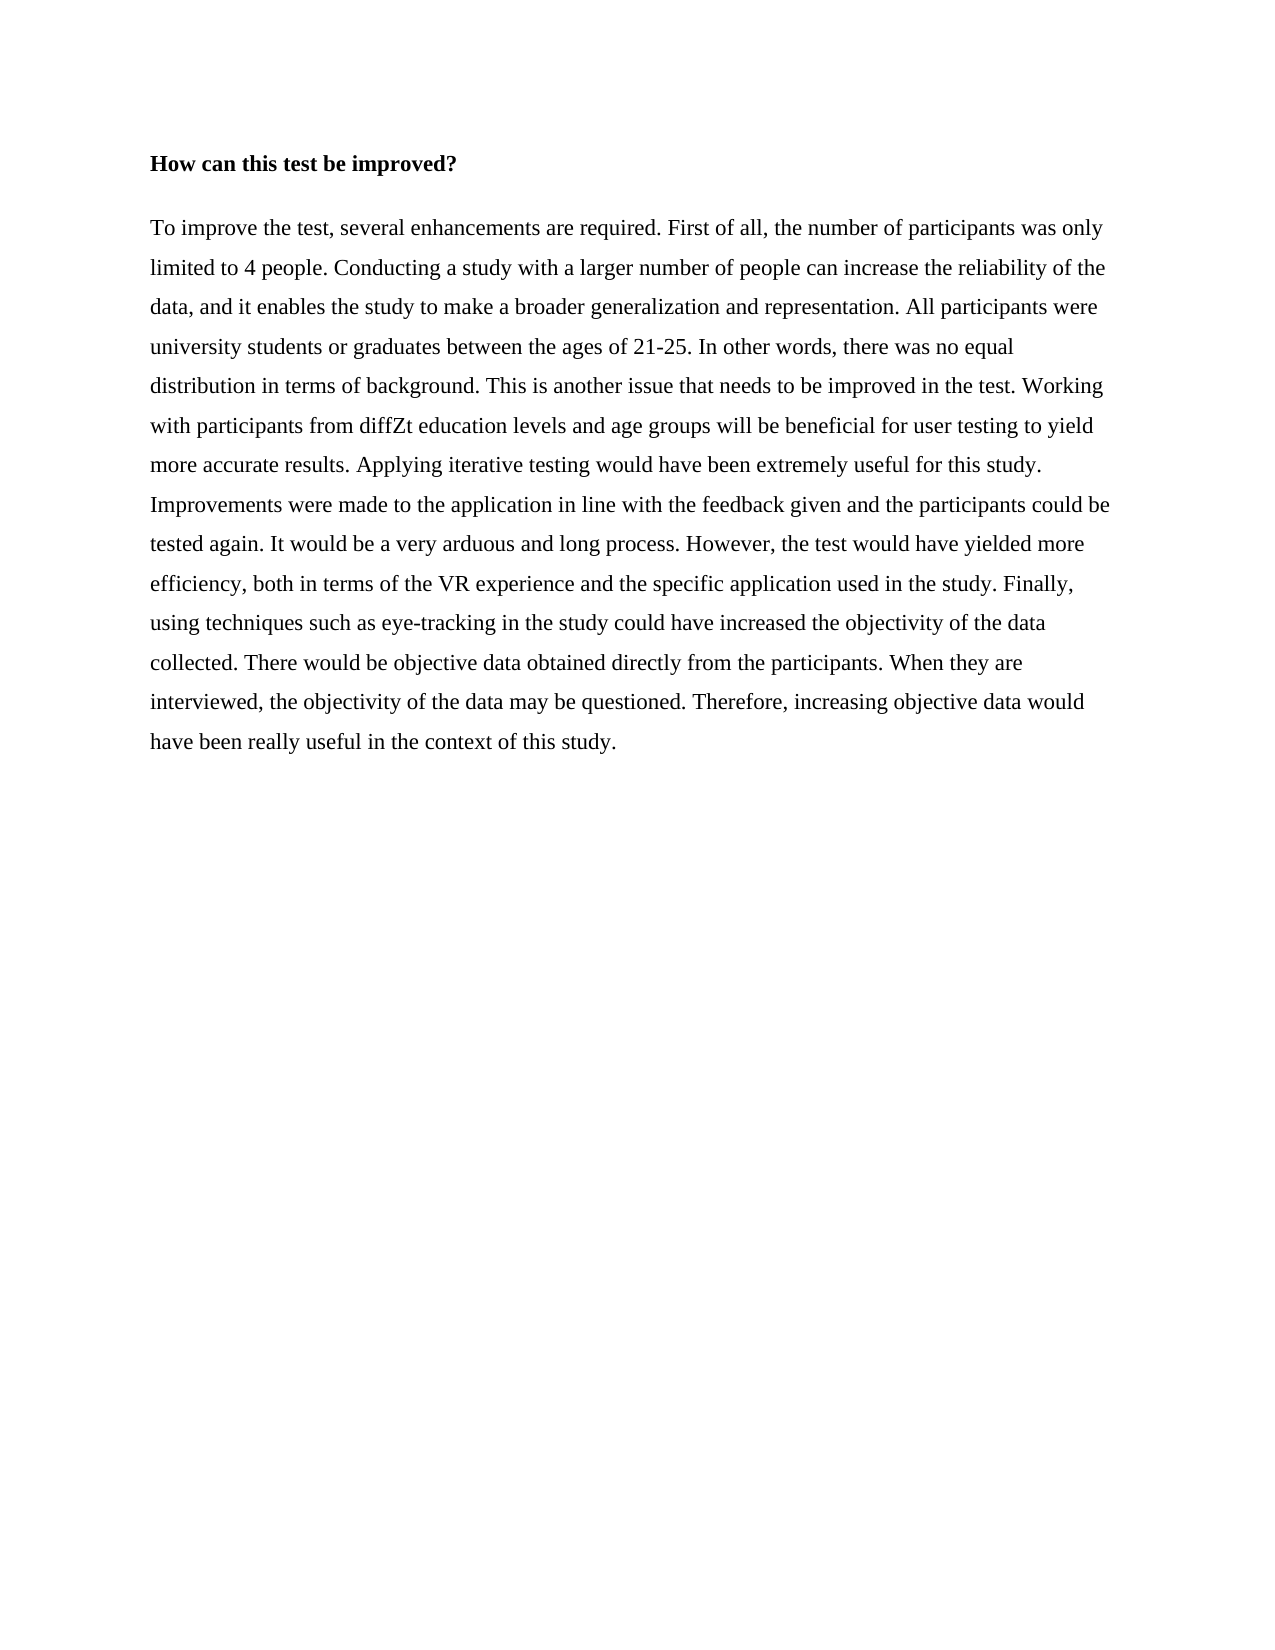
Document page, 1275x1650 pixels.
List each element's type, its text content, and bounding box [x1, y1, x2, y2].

text To improve the test, several enhancements are required. First of all, the number of participants was only limited to 4 people. Conducting a study with a larger number of people can increase the reliability of the data, and it enables the study to make a broader generalization and representation. All participants were university students or graduates between the ages of 21-25. In other words, there was no equal distribution in terms of background. This is another issue that needs to be improved in the test. Working with participants from diffZt education levels and age groups will be beneficial for user testing to yield more accurate results. Applying iterative testing would have been extremely useful for this study. Improvements were made to the application in line with the feedback given and the participants could be tested again. It would be a very arduous and long process. However, the test would have yielded more efficiency, both in terms of the VR experience and the specific application used in the study. Finally, using techniques such as eye-tracking in the study could have increased the objectivity of the data collected. There would be objective data obtained directly from the participants. When they are interviewed, the objectivity of the data may be questioned. Therefore, increasing objective data would have been really useful in the context of this study. [150, 214, 1125, 754]
text How can this test be improved? [150, 150, 1125, 176]
